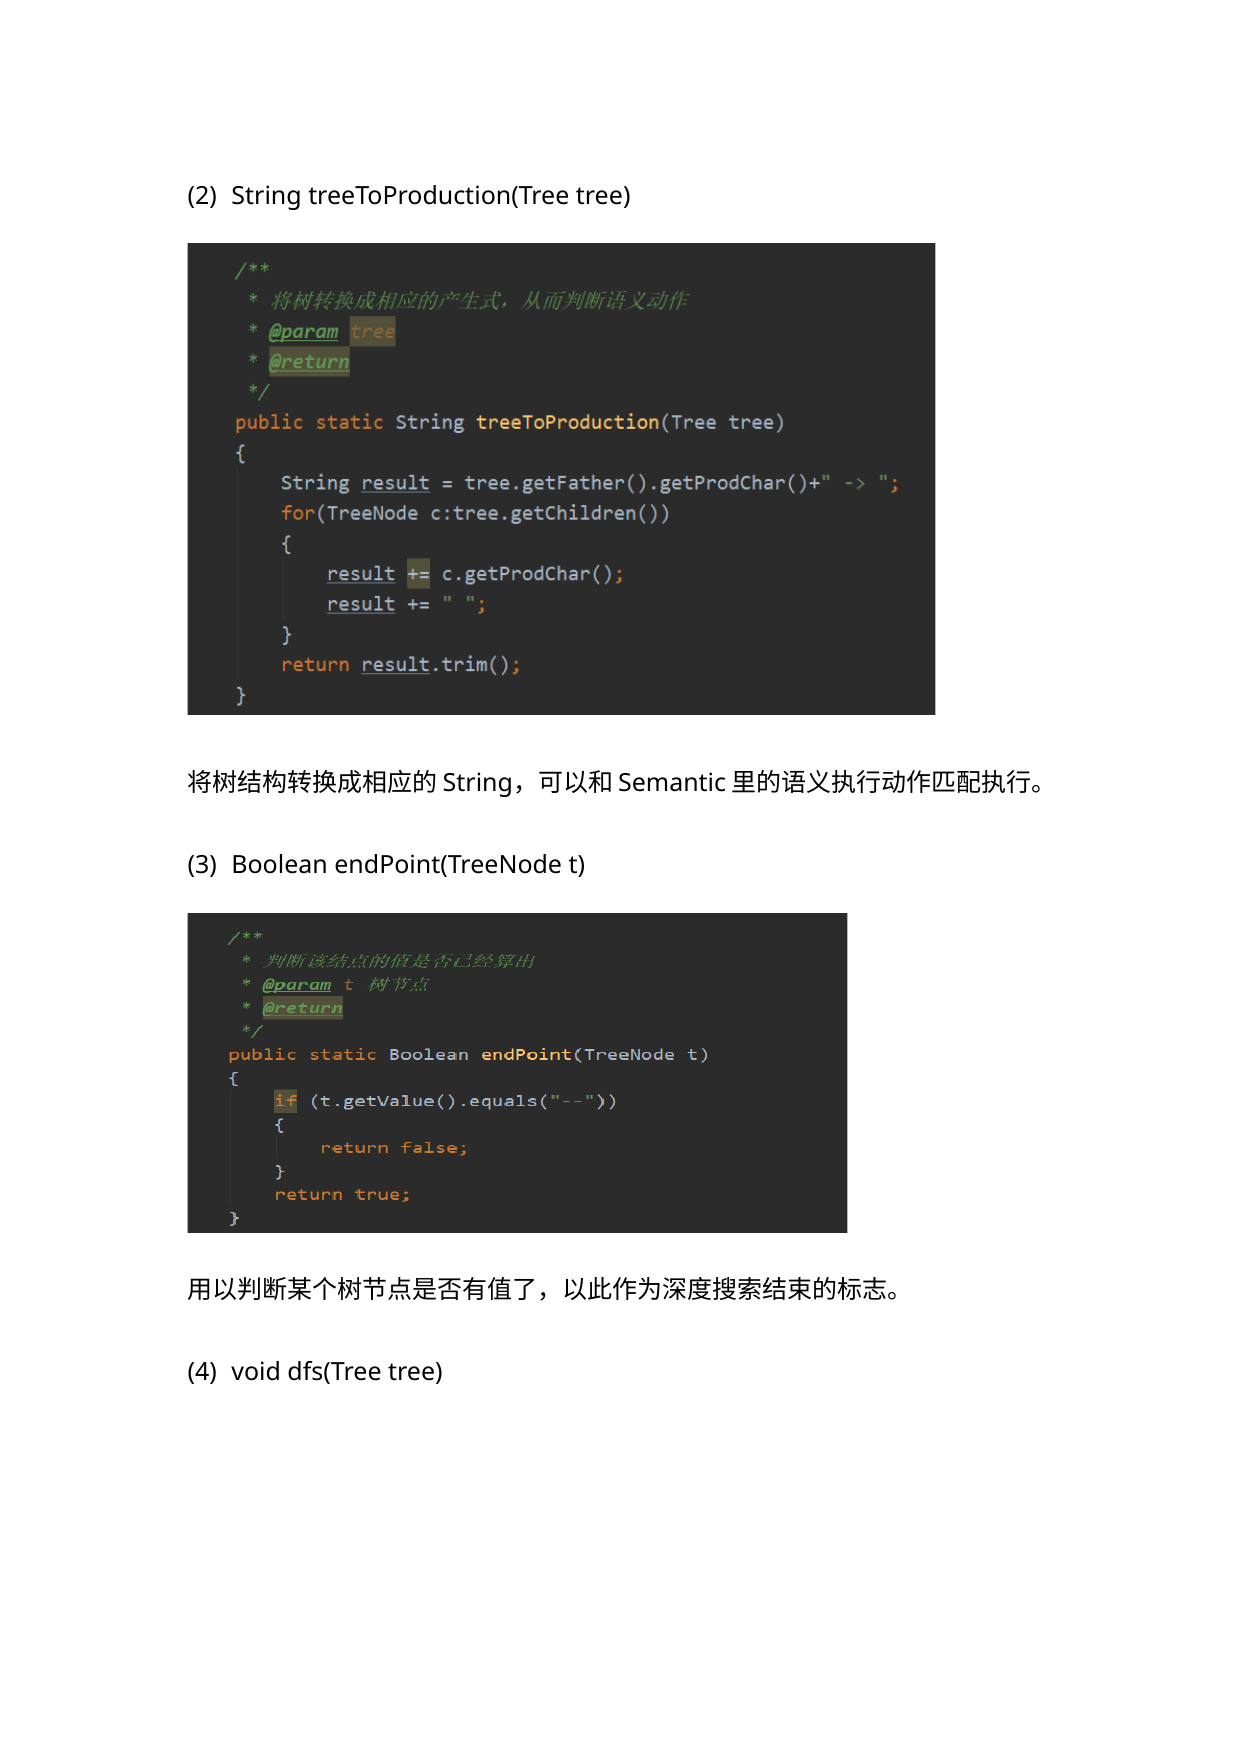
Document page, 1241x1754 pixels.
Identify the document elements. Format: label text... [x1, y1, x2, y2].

list void dfs(Tree tree) [187, 1339, 1053, 1404]
picture [187, 243, 936, 715]
text 将树结构转换成相应的String，可以和Semantic里的语义执行动作匹配执行。 [187, 748, 1053, 813]
picture [187, 913, 848, 1233]
list String treeToProduction(Tree tree) [187, 162, 1053, 227]
text 用以判断某个树节点是否有值了，以此作为深度搜索结束的标志。 [187, 1256, 1053, 1321]
list Boolean endPoint(TreeNode t) [187, 832, 1053, 897]
